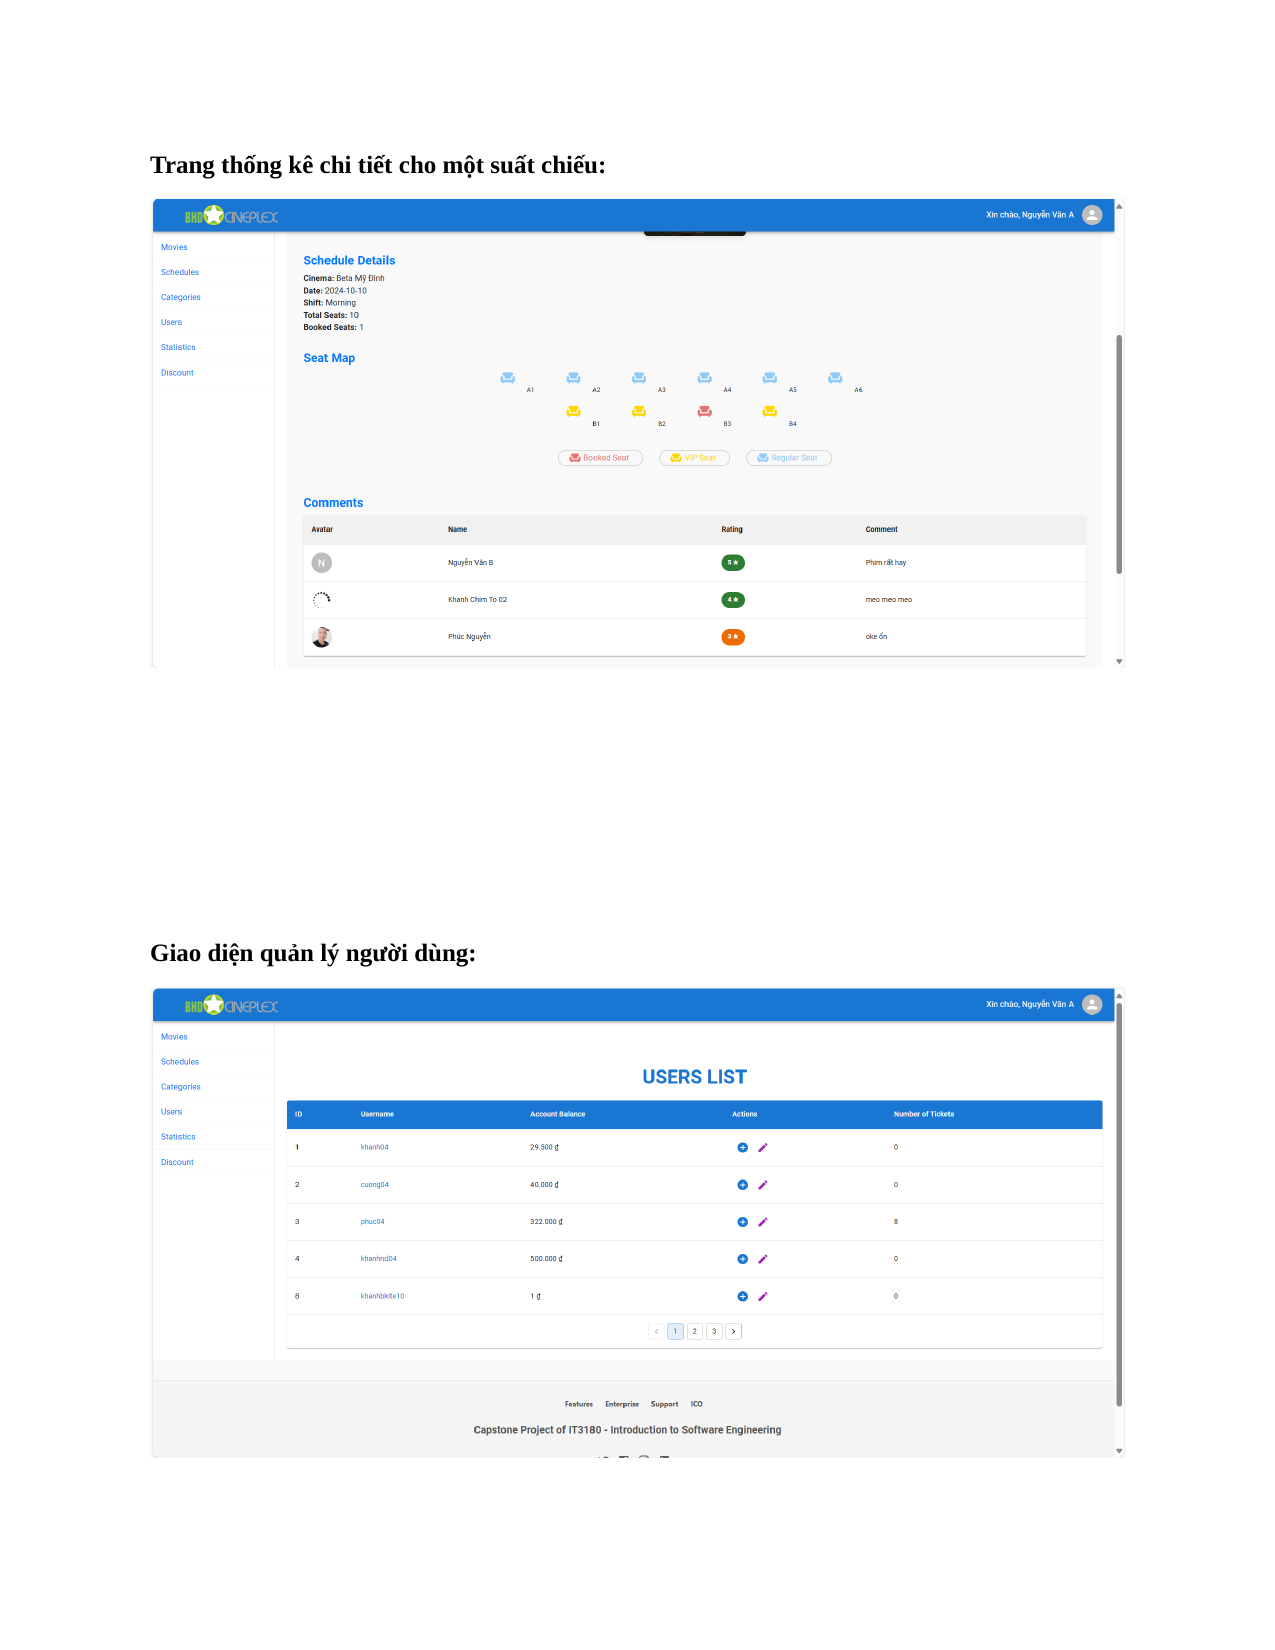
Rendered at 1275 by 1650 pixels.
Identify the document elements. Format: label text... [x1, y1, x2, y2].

text Trang thống kê chi tiết cho một suất chiếu: [150, 150, 1125, 179]
text Giao diện quản lý người dùng: [150, 938, 1125, 967]
picture [150, 199, 1125, 668]
picture [150, 987, 1125, 1458]
